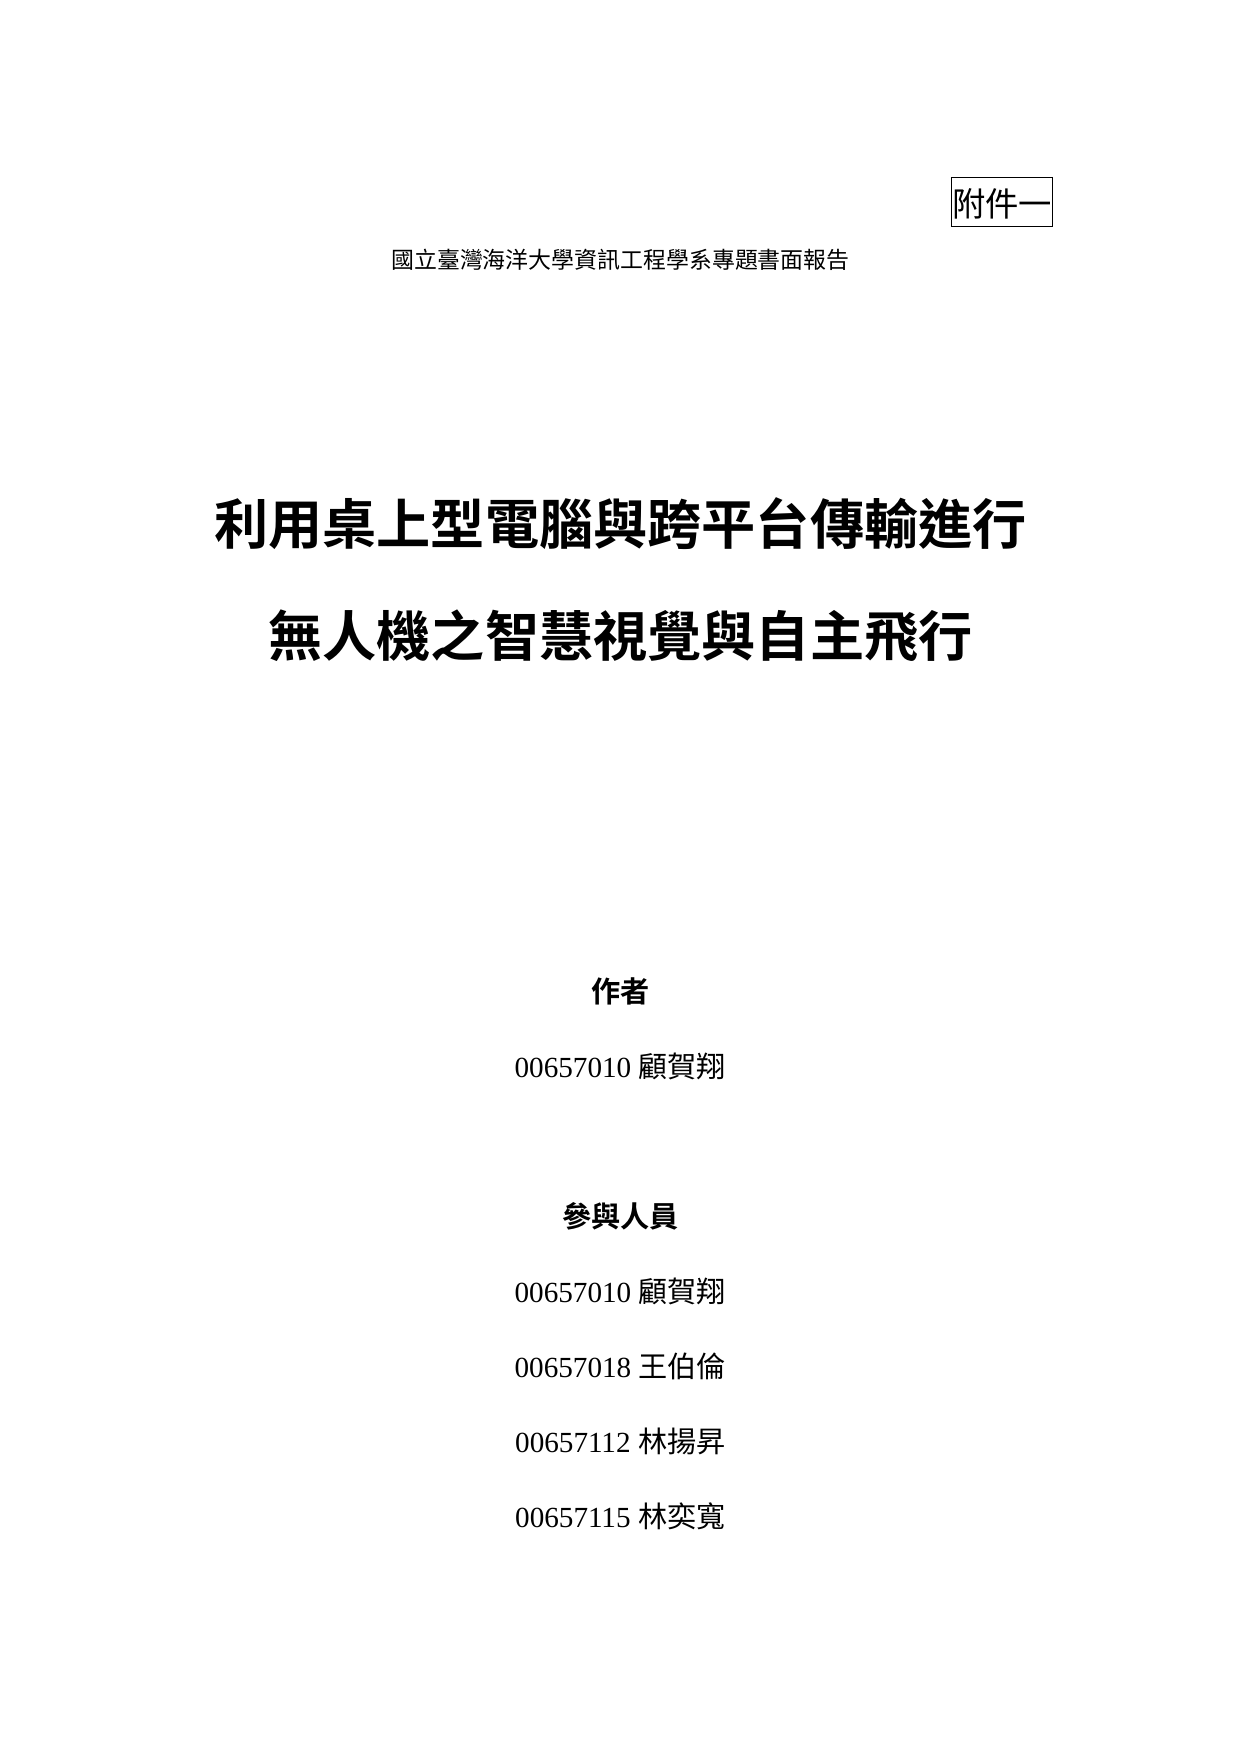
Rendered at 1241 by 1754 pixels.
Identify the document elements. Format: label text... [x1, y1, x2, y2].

text 作者 [187, 952, 1053, 1027]
text 00657010 顧賀翔 [187, 1252, 1053, 1327]
text 國立臺灣海洋大學資訊工程學系專題書面報告 [187, 239, 1053, 277]
text 利用桌上型電腦與跨平台傳輸進行無人機之智慧視覺與自主飛行 [187, 464, 1053, 689]
text 00657112 林揚昇 [187, 1402, 1053, 1477]
text 00657018 王伯倫 [187, 1327, 1053, 1402]
text 參與人員 [187, 1177, 1053, 1252]
text 00657115 林奕寬 [187, 1477, 1053, 1552]
text 附件一 [187, 164, 1053, 239]
text 00657010 顧賀翔 [187, 1027, 1053, 1102]
